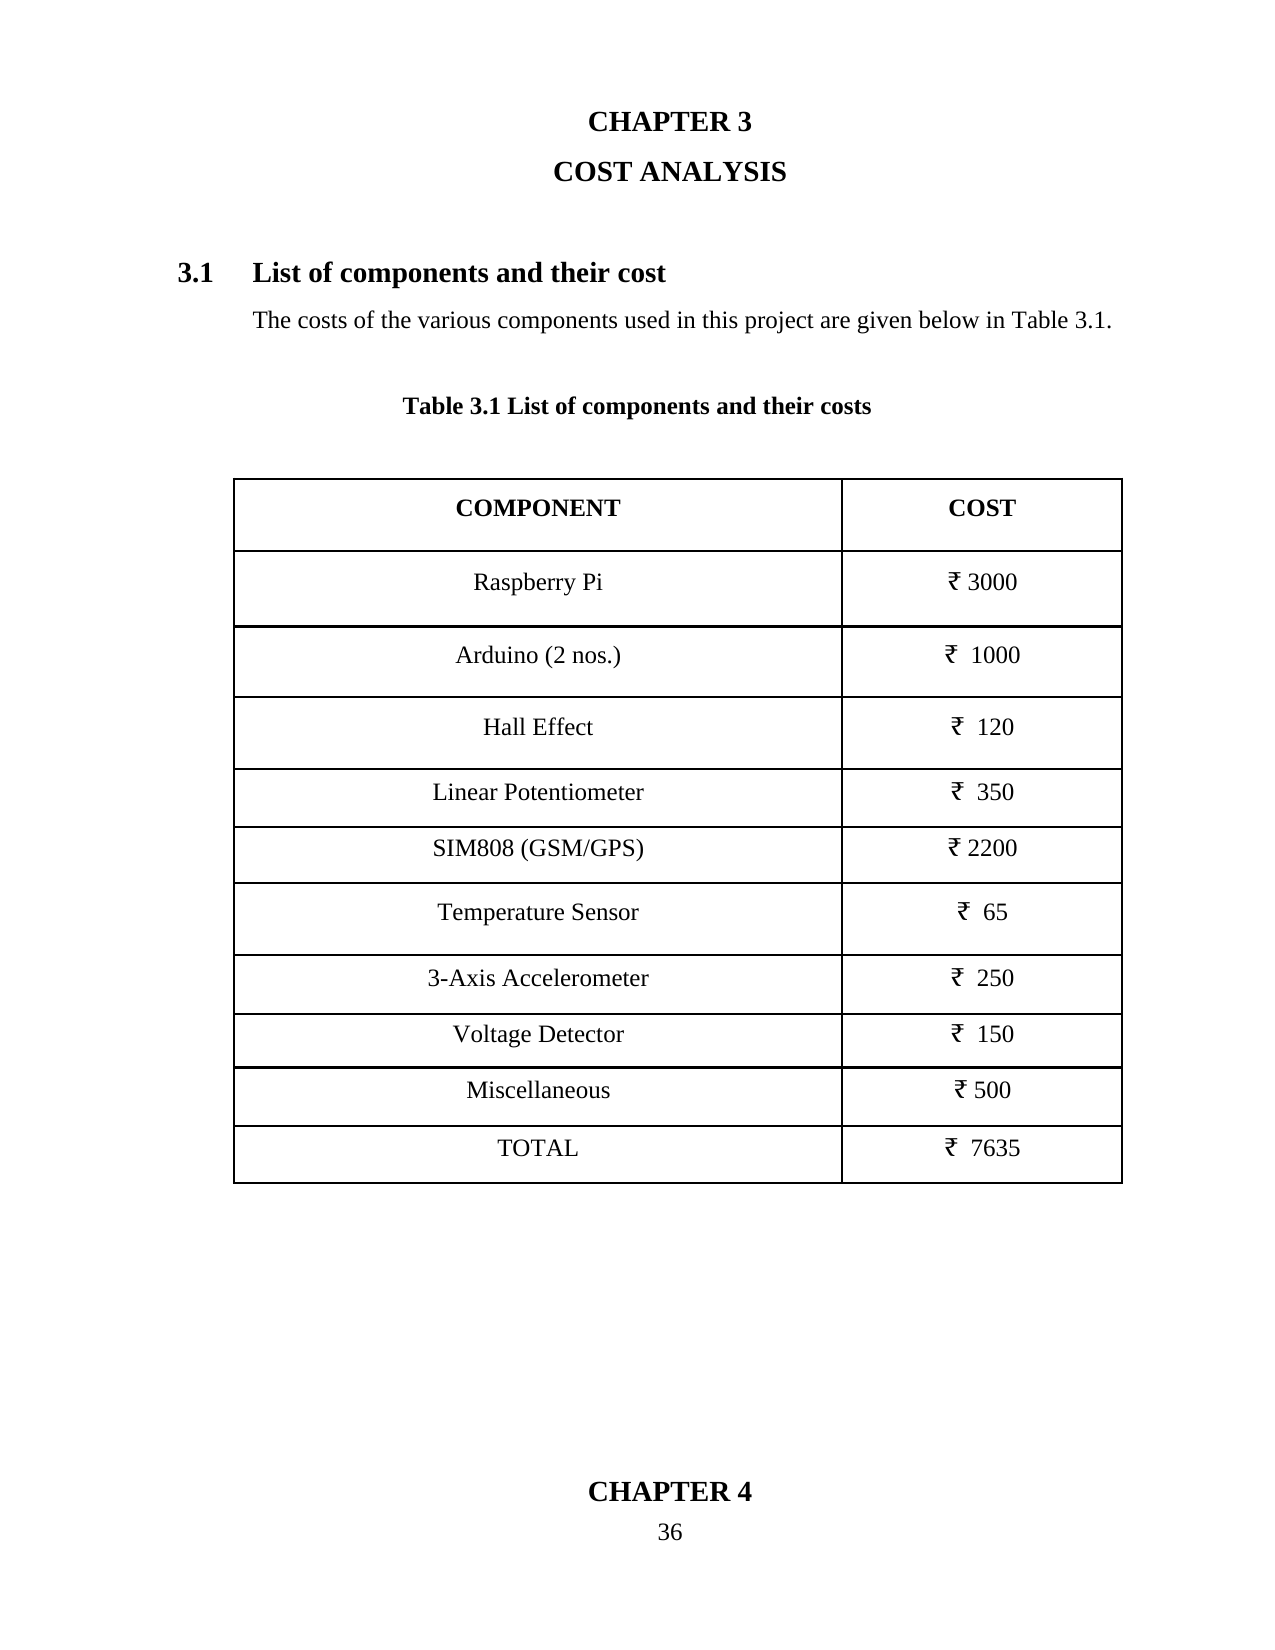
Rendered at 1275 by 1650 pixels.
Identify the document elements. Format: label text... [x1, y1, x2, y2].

text 3.1 List of components and their cost [177, 255, 1162, 288]
table_cell ₹ 7635 [843, 1127, 1121, 1182]
table_cell ₹ 120 [843, 698, 1121, 768]
table_cell Miscellaneous [235, 1069, 841, 1124]
table_cell Hall Effect [235, 698, 841, 768]
table_cell SIM808 (GSM/GPS) [235, 828, 841, 882]
table_cell Arduino (2 nos.) [235, 628, 841, 696]
table_cell ₹ 1000 [843, 628, 1121, 696]
table_cell TOTAL [235, 1127, 841, 1182]
table_cell Raspberry Pi [235, 552, 841, 625]
table_cell ₹ 500 [843, 1069, 1121, 1124]
text CHAPTER 4 [177, 1474, 1162, 1508]
table_cell ₹ 150 [843, 1015, 1121, 1066]
table_cell ₹ 350 [843, 770, 1121, 826]
table_cell Voltage Detector [235, 1015, 841, 1066]
table_cell Temperature Sensor [235, 884, 841, 954]
table_cell ₹ 2200 [843, 828, 1121, 882]
table_header COMPONENT [235, 480, 841, 550]
table_cell ₹ 250 [843, 956, 1121, 1013]
table_cell ₹ 3000 [843, 552, 1121, 625]
text CHAPTER 3 [177, 104, 1162, 137]
table_header COST [843, 480, 1121, 550]
text Table 3.1 List of components and their costs [327, 391, 1162, 420]
table_cell Linear Potentiometer [235, 770, 841, 826]
text COST ANALYSIS [177, 154, 1162, 188]
table_cell 3-Axis Accelerometer [235, 956, 841, 1013]
table_cell ₹ 65 [843, 884, 1121, 954]
text The costs of the various components used in this project are given below in Table 3.1. [252, 305, 1162, 334]
